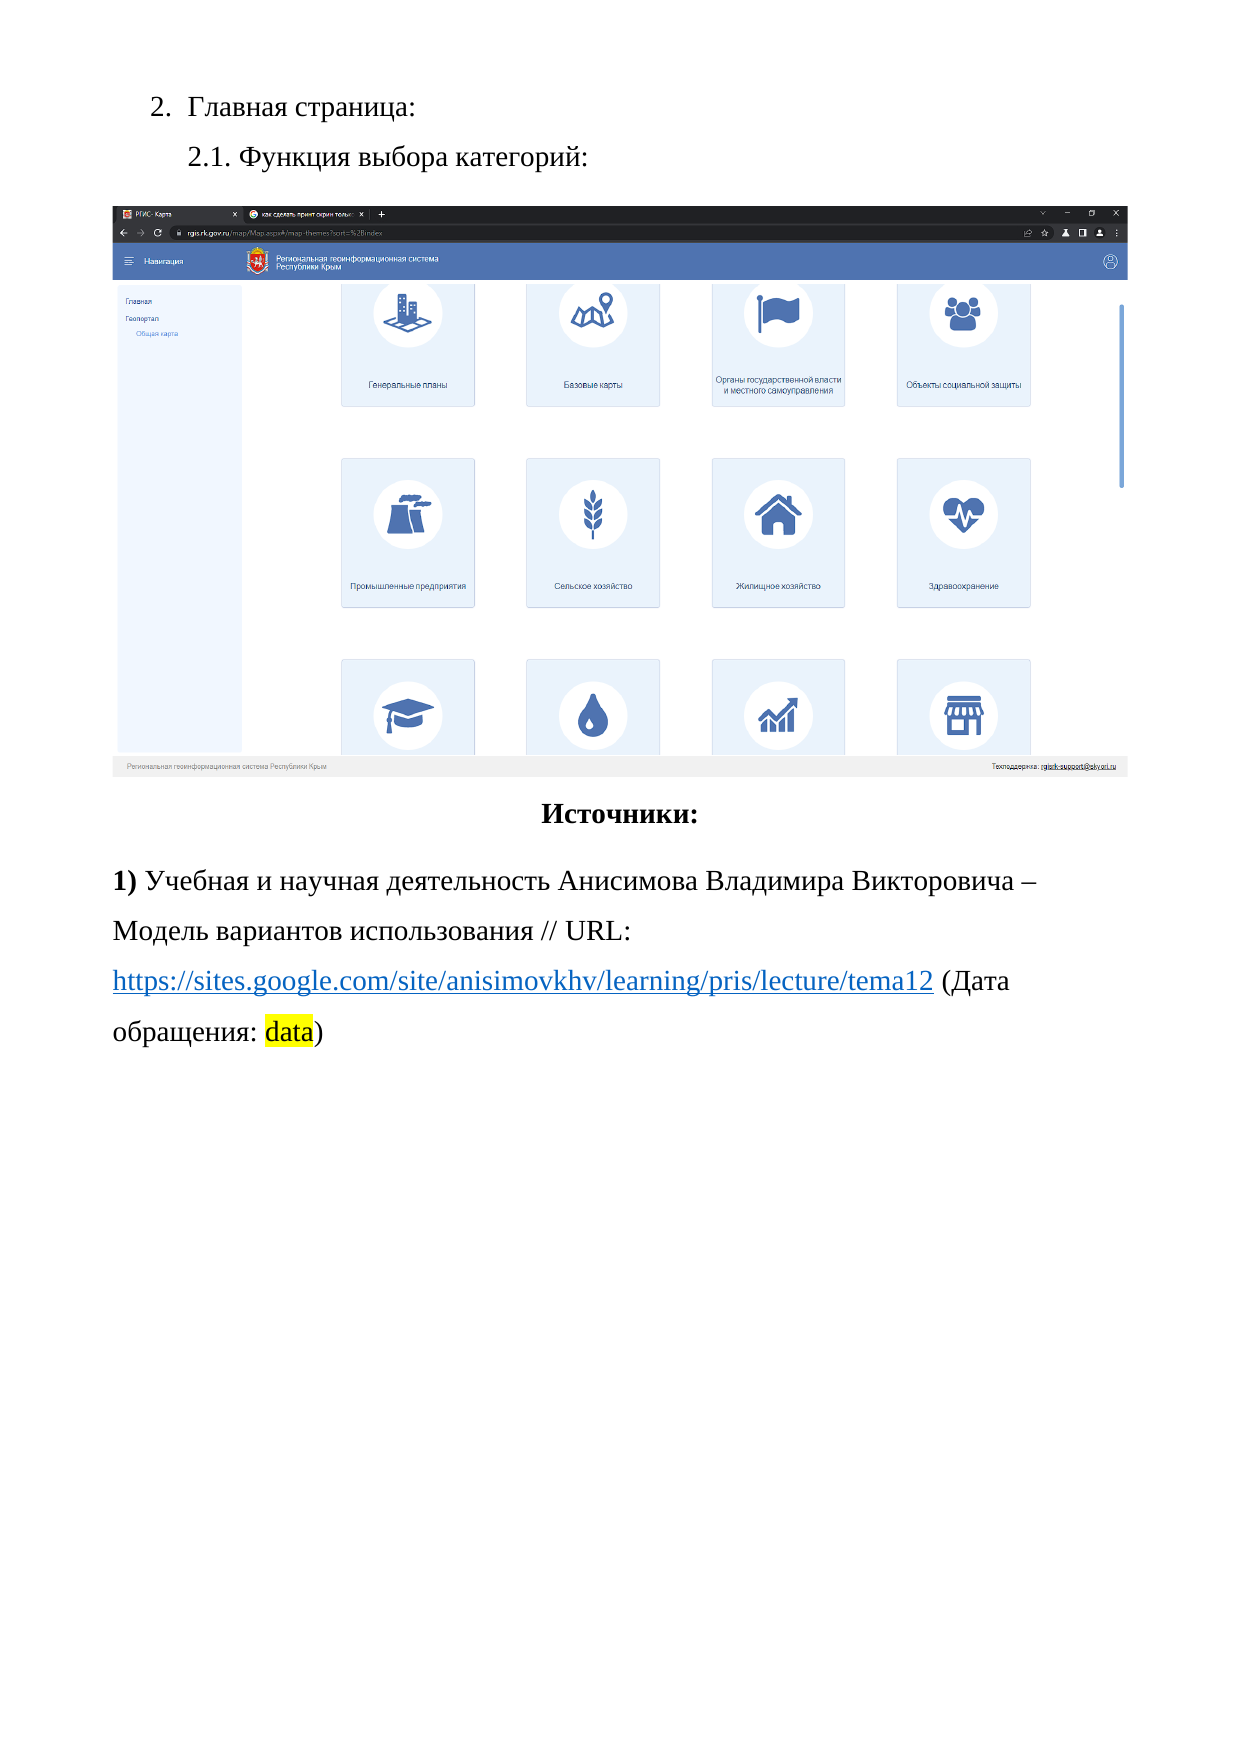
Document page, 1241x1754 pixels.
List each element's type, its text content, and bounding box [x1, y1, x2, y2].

list Главная страница: [150, 89, 1128, 122]
list 2.1. Функция выбора категорий: [187, 139, 1128, 172]
picture [112, 206, 1128, 777]
text 1) Учебная и научная деятельность Анисимова Владимира Викторовича – Модель вариантов использования // URL: https://sites.google.com/site/anisimovkhv/learning/pris/lecture/tema12 (Дата обращения: data) [112, 863, 1128, 1047]
text Источники: [112, 796, 1128, 829]
